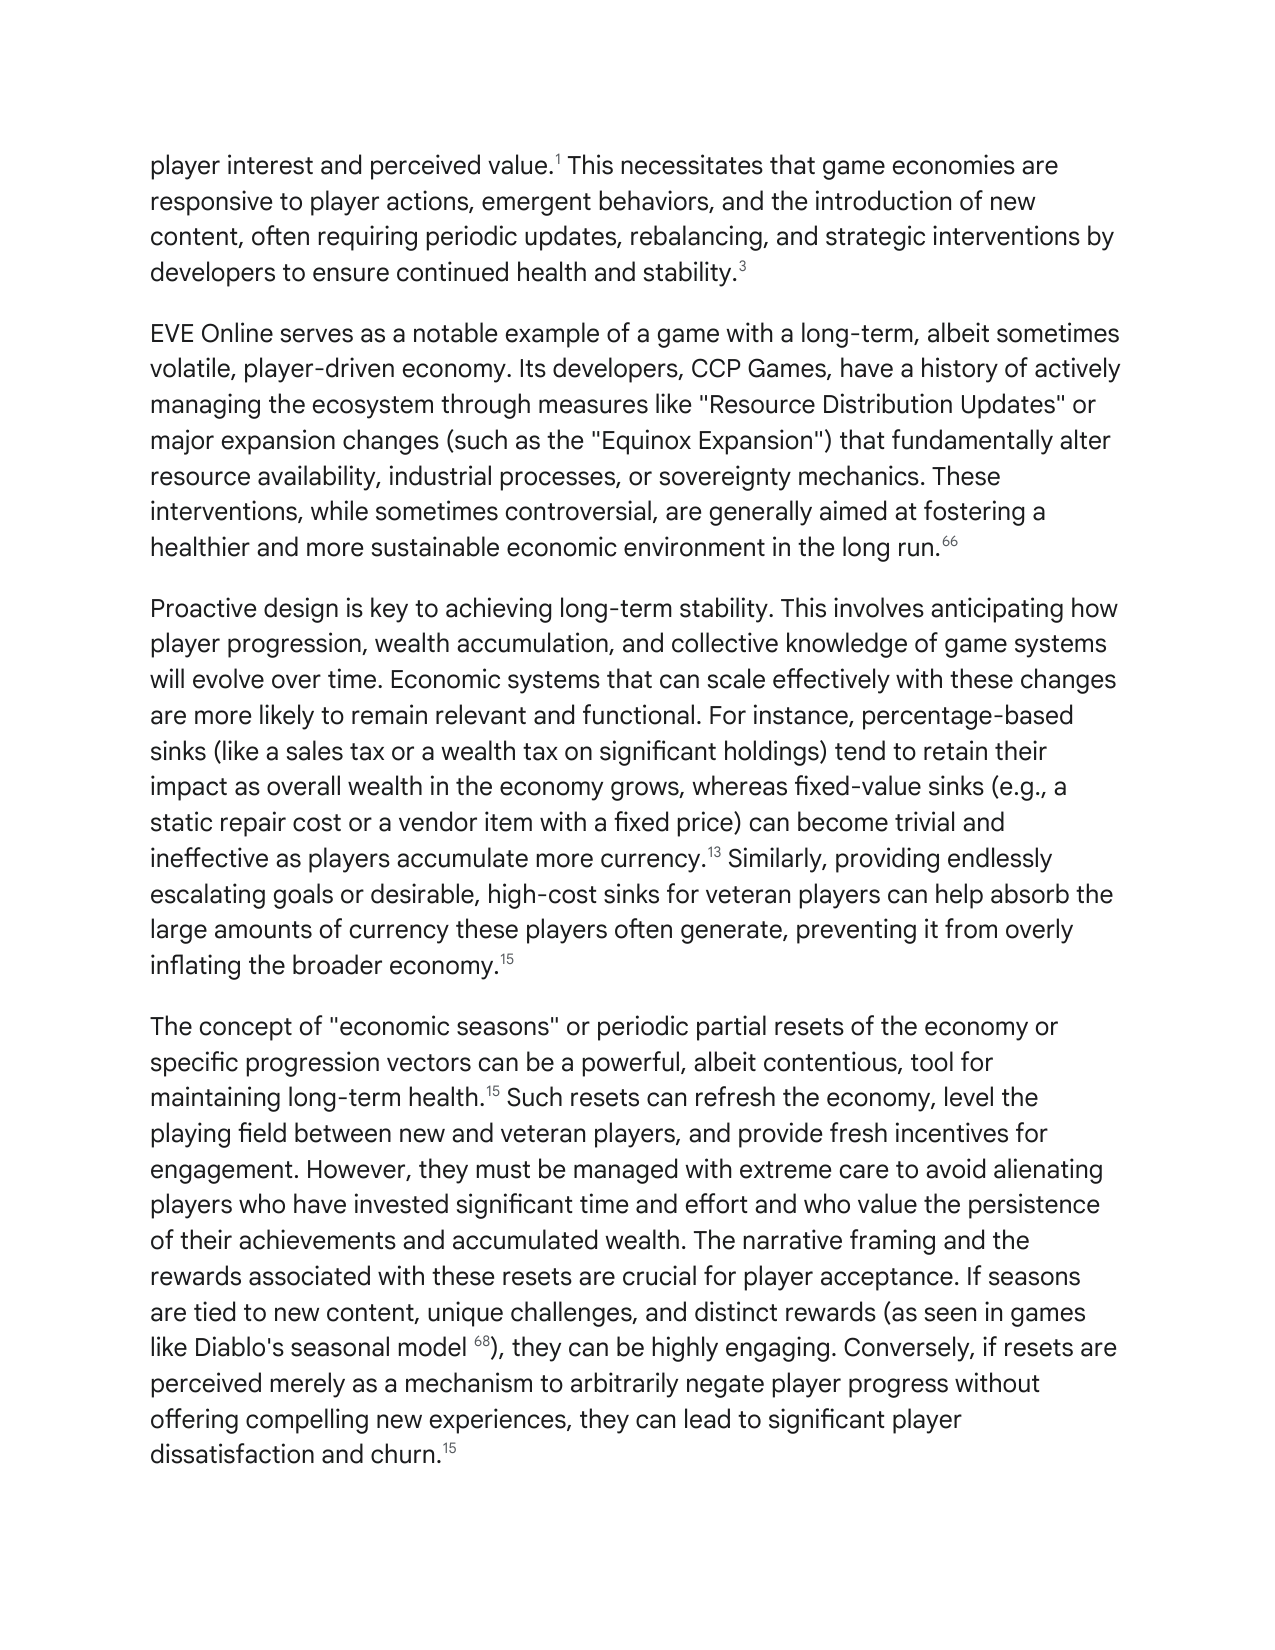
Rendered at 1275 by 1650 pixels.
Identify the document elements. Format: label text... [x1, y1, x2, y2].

text The concept of "economic seasons" or periodic partial resets of the economy or specific progression vectors can be a powerful, albeit contentious, tool for maintaining long-term health.15 Such resets can refresh the economy, level the playing field between new and veteran players, and provide fresh incentives for engagement. However, they must be managed with extreme care to avoid alienating players who have invested significant time and effort and who value the persistence of their achievements and accumulated wealth. The narrative framing and the rewards associated with these resets are crucial for player acceptance. If seasons are tied to new content, unique challenges, and distinct rewards (as seen in games like Diablo's seasonal model 68), they can be highly engaging. Conversely, if resets are perceived merely as a mechanism to arbitrarily negate player progress without offering compelling new experiences, they can lead to significant player dissatisfaction and churn.15 [150, 1011, 1125, 1471]
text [150, 150, 1125, 288]
text EVE Online serves as a notable example of a game with a long-term, albeit sometimes volatile, player-driven economy. Its developers, CCP Games, have a history of actively managing the ecosystem through measures like "Resource Distribution Updates" or major expansion changes (such as the "Equinox Expansion") that fundamentally alter resource availability, industrial processes, or sovereignty mechanics. These interventions, while sometimes controversial, are generally aimed at fostering a healthier and more sustainable economic environment in the long run.66 [150, 318, 1125, 564]
text Proactive design is key to achieving long-term stability. This involves anticipating how player progression, wealth accumulation, and collective knowledge of game systems will evolve over time. Economic systems that can scale effectively with these changes are more likely to remain relevant and functional. For instance, percentage-based sinks (like a sales tax or a wealth tax on significant holdings) tend to retain their impact as overall wealth in the economy grows, whereas fixed-value sinks (e.g., a static repair cost or a vendor item with a fixed price) can become trivial and ineffective as players accumulate more currency.13 Similarly, providing endlessly escalating goals or desirable, high-cost sinks for veteran players can help absorb the large amounts of currency these players often generate, preventing it from overly inflating the broader economy.15 [150, 593, 1125, 982]
